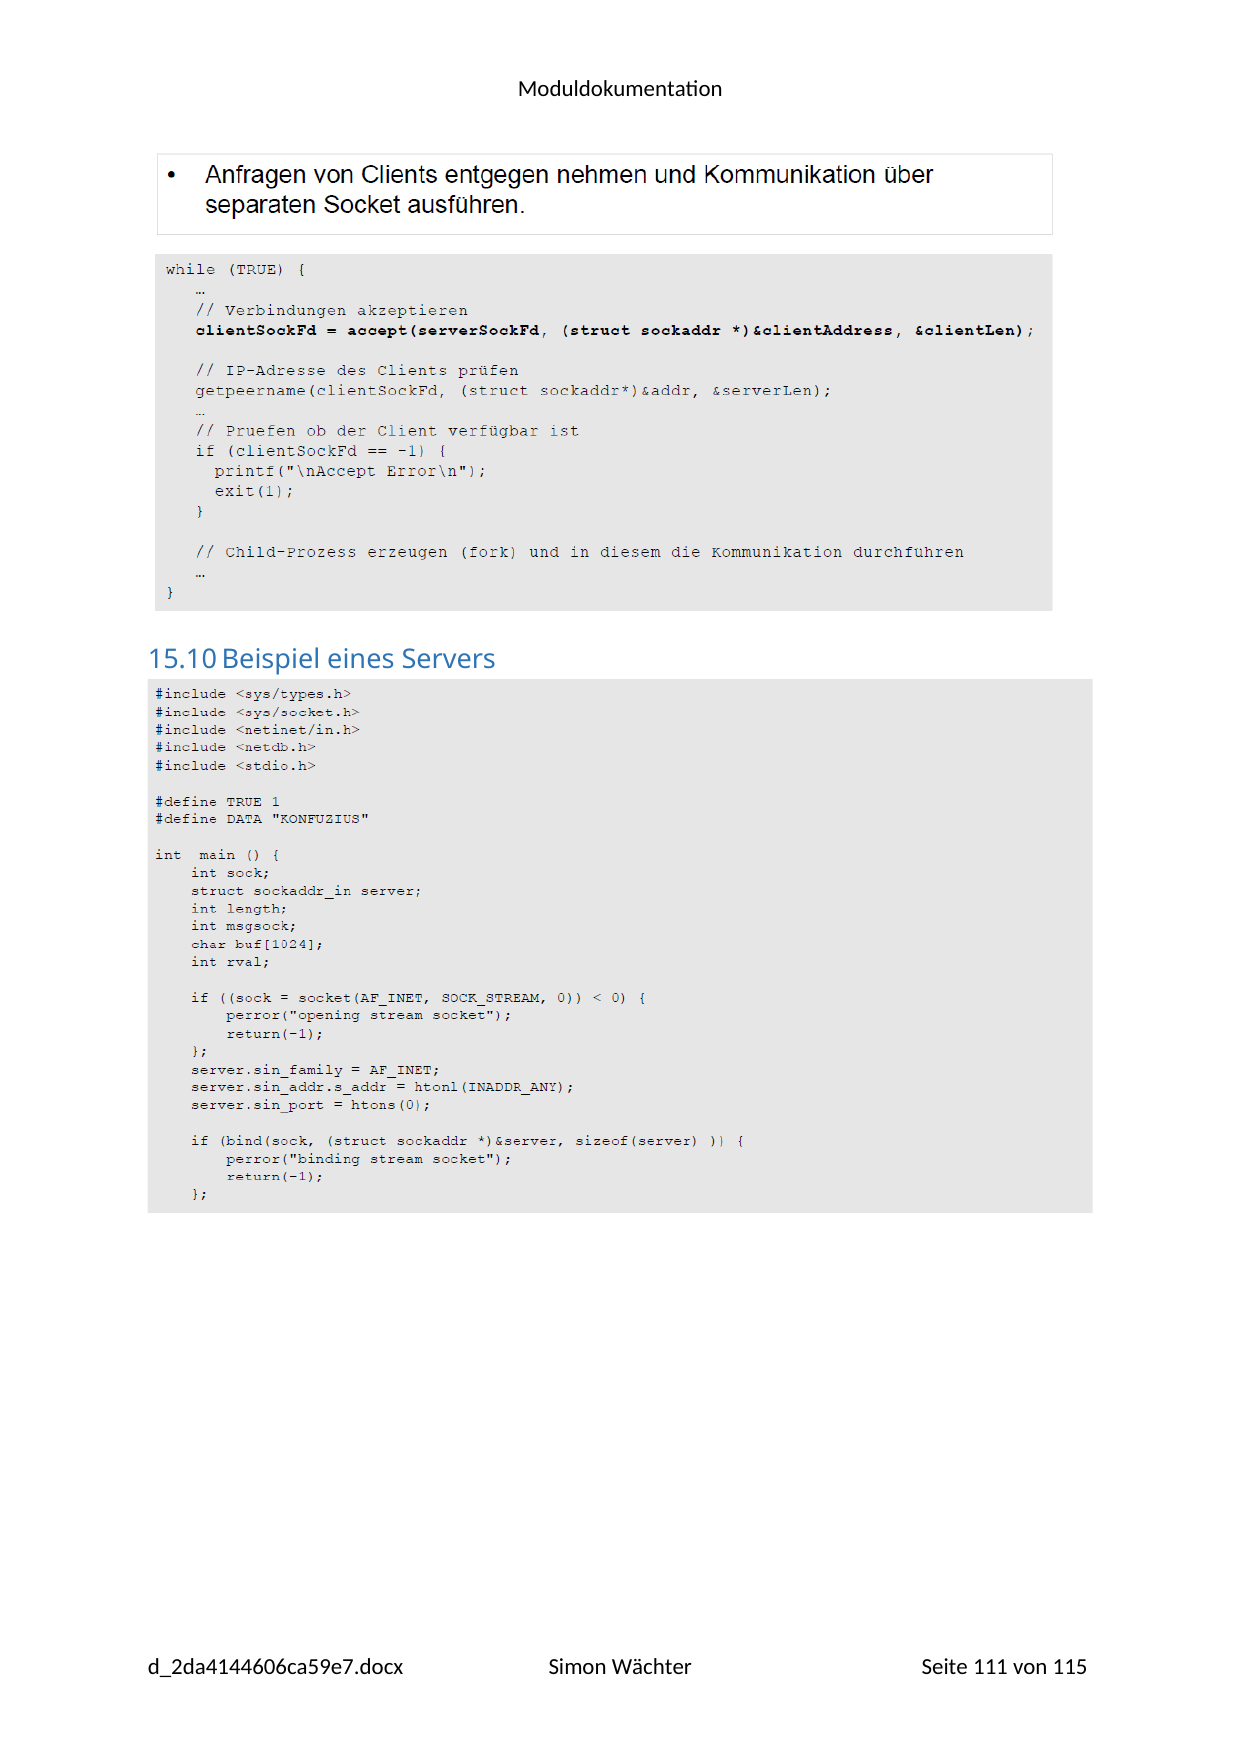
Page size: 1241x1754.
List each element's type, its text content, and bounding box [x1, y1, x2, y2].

subtitle Beispiel eines Servers [148, 639, 1093, 676]
picture [147, 147, 1093, 621]
picture [147, 679, 1093, 1213]
